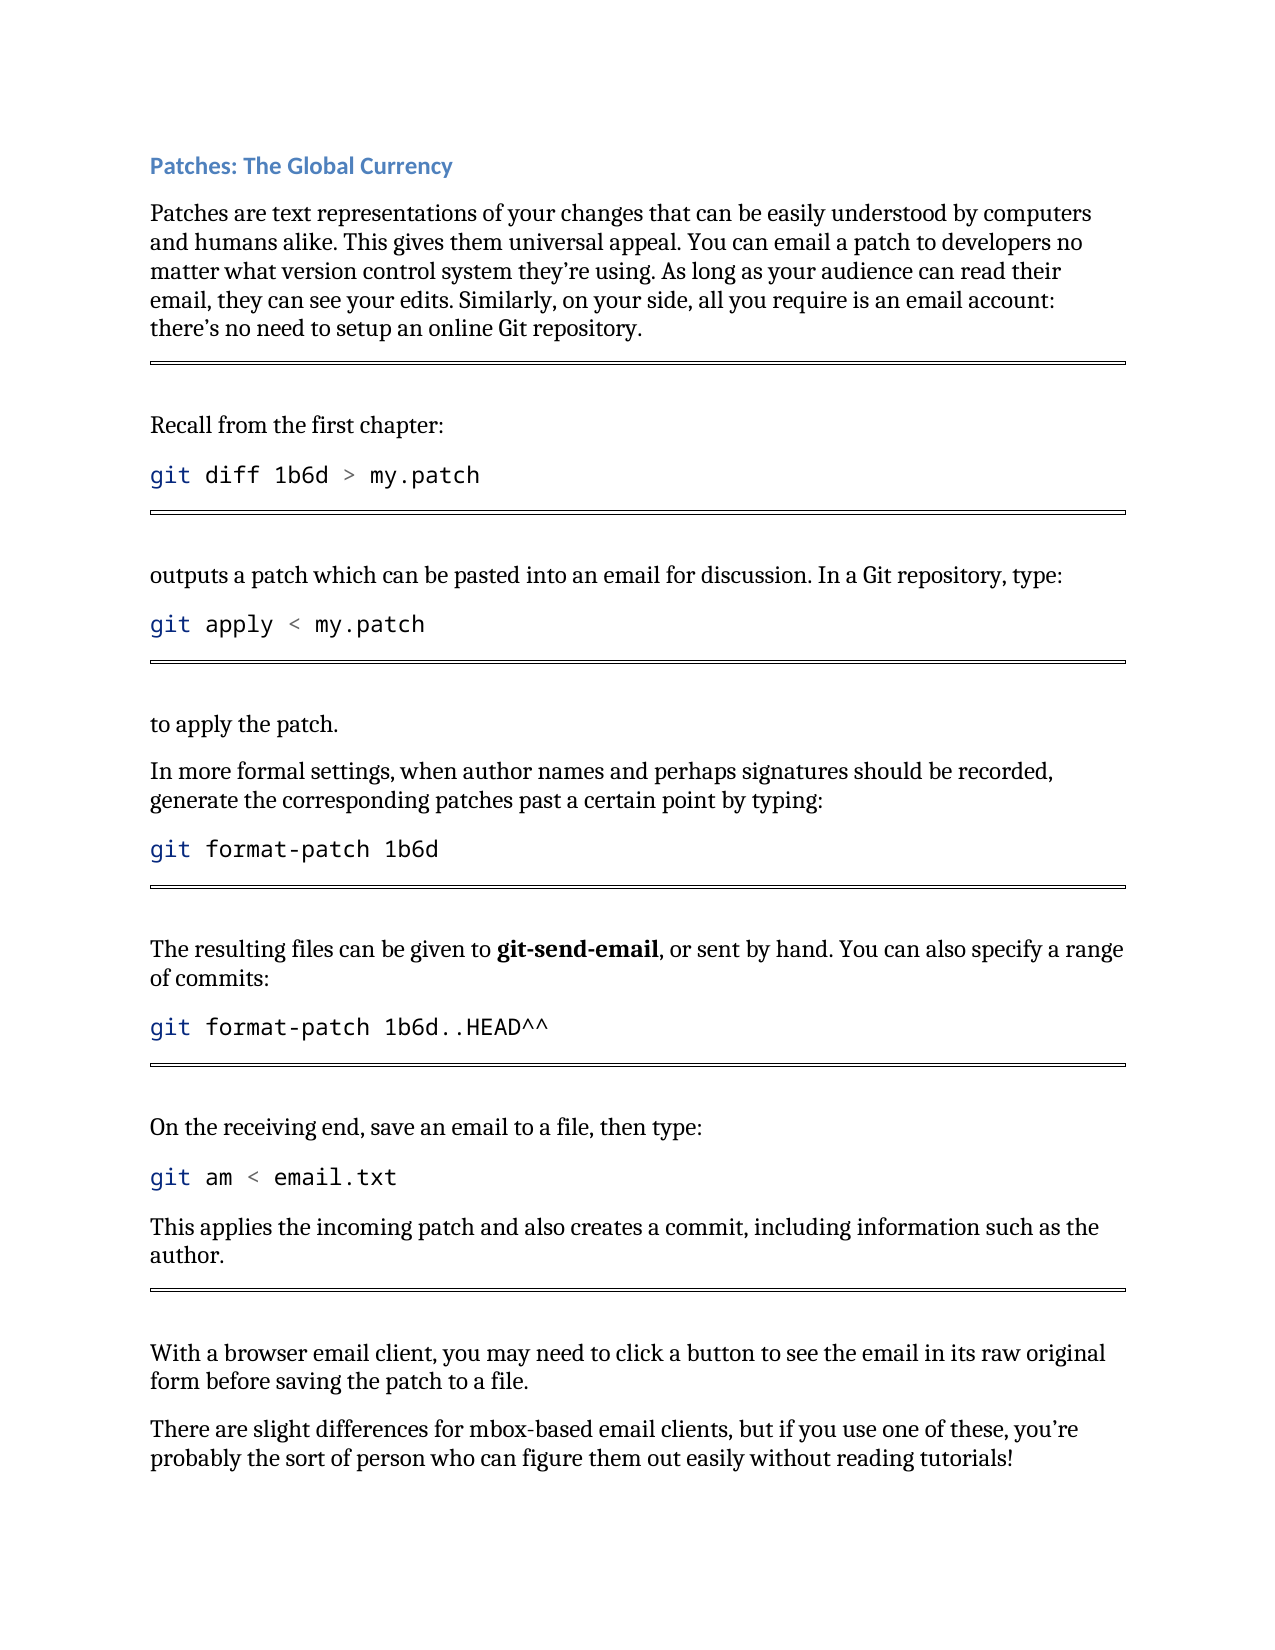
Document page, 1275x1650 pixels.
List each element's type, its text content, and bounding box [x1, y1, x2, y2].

text outputs a patch which can be pasted into an email for discussion. In a Git repository, type: [150, 561, 1125, 589]
text Recall from the first chapter: [150, 411, 1125, 440]
subtitle Patches: The Global Currency [150, 150, 1125, 181]
text With a browser email client, you may need to click a button to see the email in its raw original form before saving the patch to a file. [150, 1338, 1125, 1396]
text git format-patch 1b6d..HEAD^^ [150, 1011, 1125, 1043]
text git format-patch 1b6d [150, 833, 1125, 865]
text There are slight differences for mbox-based email clients, but if you use one of these, you’re probably the sort of person who can figure them out easily without reading tutorials! [150, 1415, 1125, 1472]
text Patches are text representations of your changes that can be easily understood by computers and humans alike. This gives them universal appeal. You can email a patch to developers no matter what version control system they’re using. As long as your audience can read their email, they can see your edits. Similarly, on your side, all you require is an email account: there’s no need to setup an online Git repository. [150, 199, 1125, 343]
text The resulting files can be given to git-send-email, or sent by hand. You can also specify a range of commits: [150, 935, 1125, 993]
text git diff 1b6d > my.patch [150, 459, 1125, 490]
text On the receiving end, save an email to a file, then type: [150, 1113, 1125, 1142]
text git am < email.txt [150, 1161, 1125, 1192]
text to apply the patch. [150, 710, 1125, 738]
text git apply < my.patch [150, 608, 1125, 639]
text This applies the incoming patch and also creates a commit, including information such as the author. [150, 1213, 1125, 1270]
text In more formal settings, when author names and perhaps signatures should be recorded, generate the corresponding patches past a certain point by typing: [150, 757, 1125, 815]
